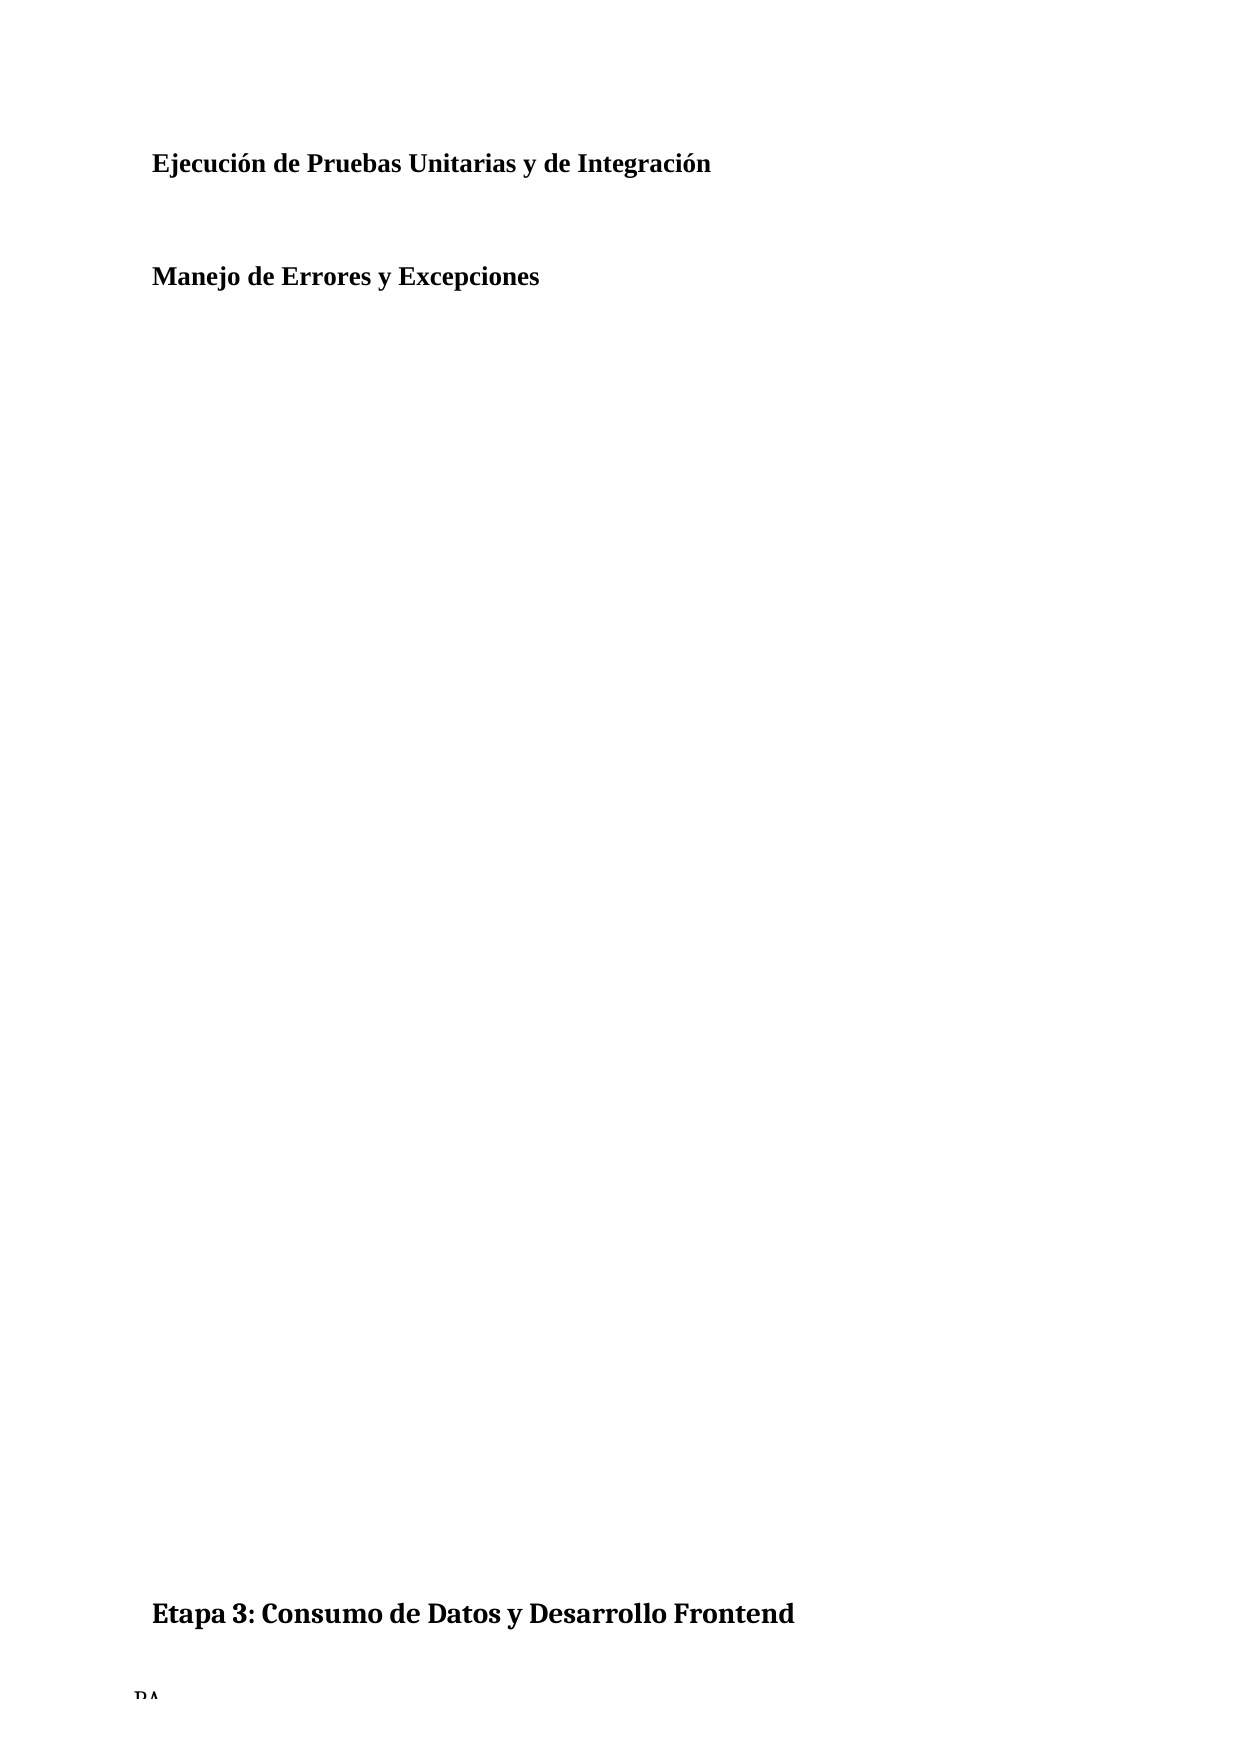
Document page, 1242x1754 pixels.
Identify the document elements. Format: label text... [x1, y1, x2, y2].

text Ejecución de Pruebas Unitarias y de Integración [139, 147, 1152, 178]
text Manejo de Errores y Excepciones [139, 260, 1152, 291]
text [139, 1597, 926, 1630]
